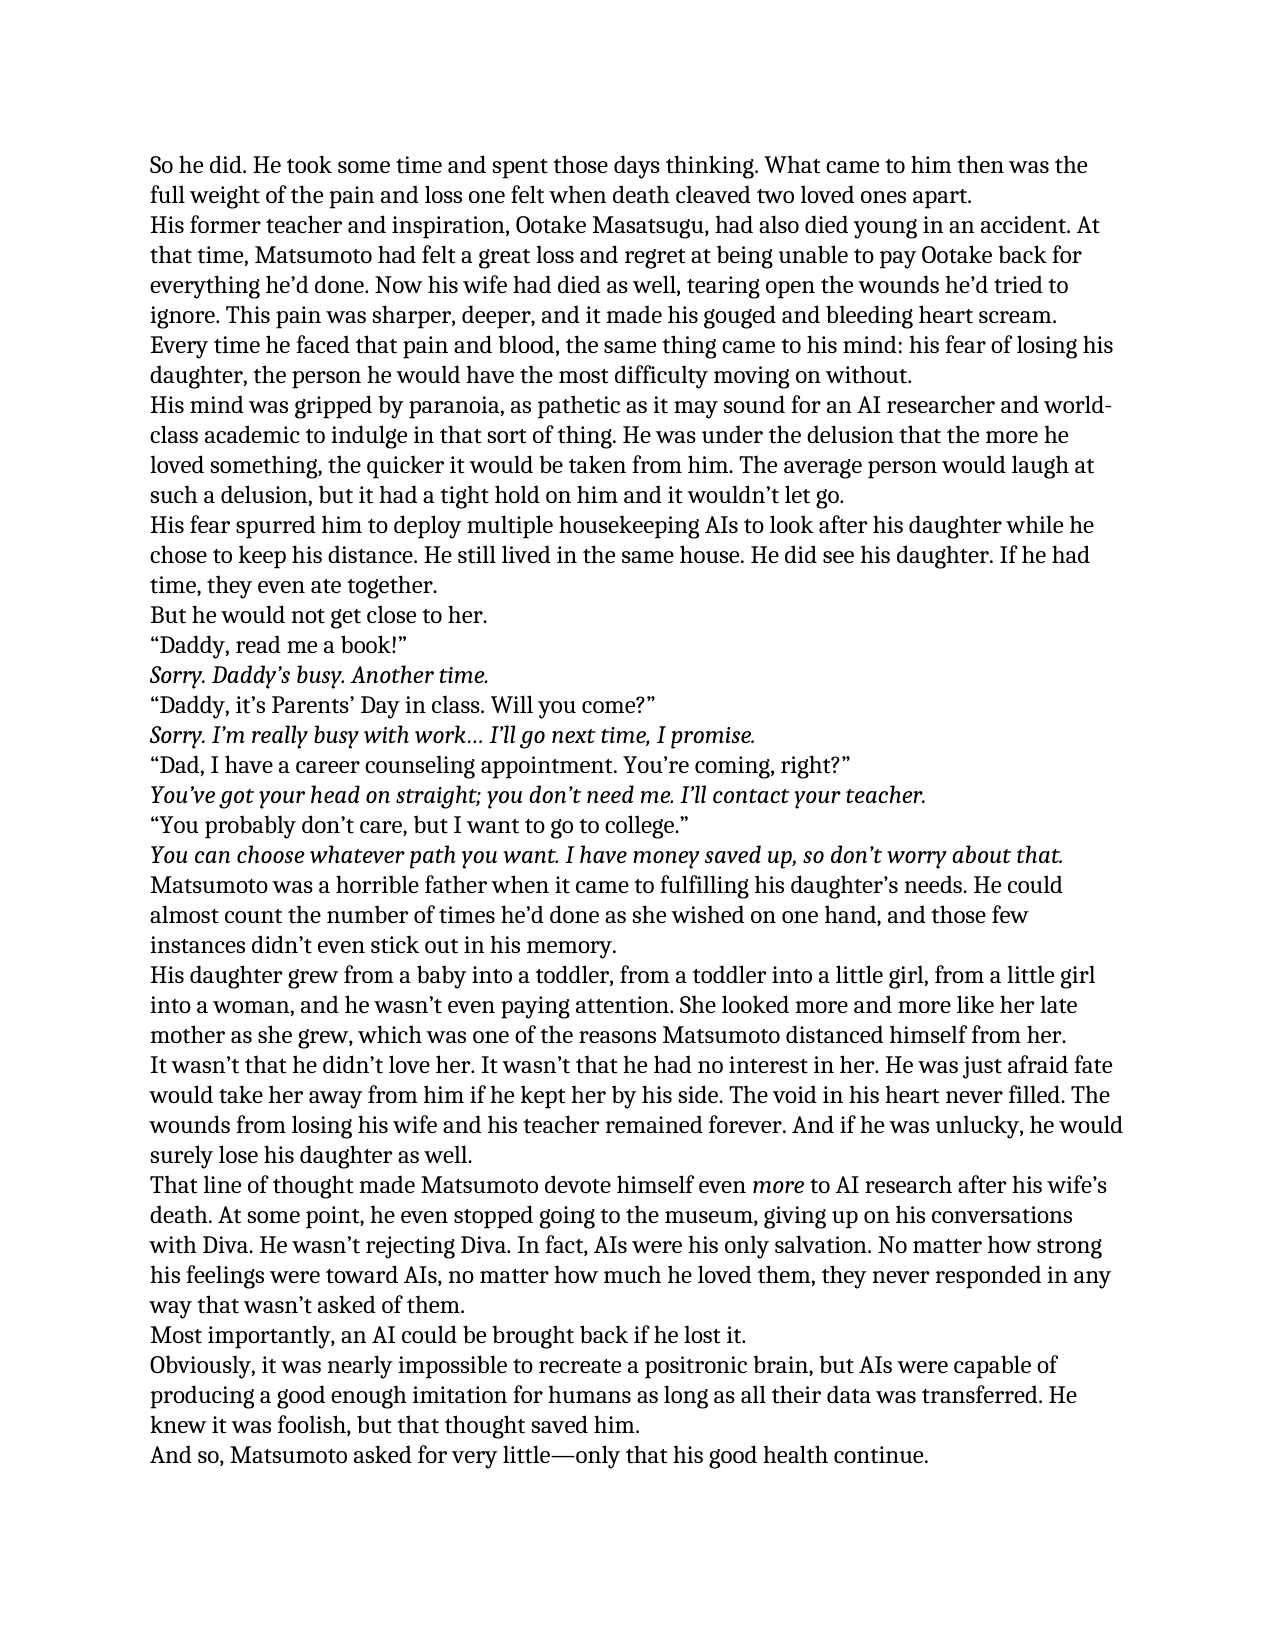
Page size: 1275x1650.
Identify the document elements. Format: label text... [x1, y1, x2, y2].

text “Dad, I have a career counseling appointment. You’re coming, right?” [150, 750, 1125, 780]
text That line of thought made Matsumoto devote himself even more to AI research after his wife’s death. At some point, he even stopped going to the museum, giving up on his conversations with Diva. He wasn’t rejecting Diva. In fact, AIs were his only salvation. No matter how strong his feelings were toward AIs, no matter how much he loved them, they never responded in any way that wasn’t asked of them. [150, 1170, 1125, 1320]
text You’ve got your head on straight; you don’t need me. I’ll contact your teacher. [150, 780, 1125, 810]
text You can choose whatever path you want. I have money saved up, so don’t worry about that. [150, 840, 1125, 870]
text “Daddy, it’s Parents’ Day in class. Will you come?” [150, 690, 1125, 720]
text Sorry. Daddy’s busy. Another time. [150, 660, 1125, 690]
text Every time he faced that pain and blood, the same thing came to his mind: his fear of losing his daughter, the person he would have the most difficulty moving on without. [150, 330, 1125, 390]
text But he would not get close to her. [150, 600, 1125, 630]
text His mind was gripped by paranoia, as pathetic as it may sound for an AI researcher and world-class academic to indulge in that sort of thing. He was under the delusion that the more he loved something, the quicker it would be taken from him. The average person would laugh at such a delusion, but it had a tight hold on him and it wouldn’t let go. [150, 390, 1125, 510]
text His daughter grew from a baby into a toddler, from a toddler into a little girl, from a little girl into a woman, and he wasn’t even paying attention. She looked more and more like her late mother as she grew, which was one of the reasons Matsumoto distanced himself from her. [150, 960, 1125, 1050]
text And so, Matsumoto asked for very little—only that his good health continue. [150, 1440, 1125, 1470]
text So he did. He took some time and spent those days thinking. What came to him then was the full weight of the pain and loss one felt when death cleaved two loved ones apart. [150, 150, 1125, 210]
text Obviously, it was nearly impossible to recreate a positronic brain, but AIs were capable of producing a good enough imitation for humans as long as all their data was transferred. He knew it was foolish, but that thought saved him. [150, 1350, 1125, 1440]
text “You probably don’t care, but I want to go to college.” [150, 810, 1125, 840]
text Sorry. I’m really busy with work… I’ll go next time, I promise. [150, 720, 1125, 750]
text “Daddy, read me a book!” [150, 630, 1125, 660]
text Most importantly, an AI could be brought back if he lost it. [150, 1320, 1125, 1350]
text His fear spurred him to deploy multiple housekeeping AIs to look after his daughter while he chose to keep his distance. He still lived in the same house. He did see his daughter. If he had time, they even ate together. [150, 510, 1125, 600]
text His former teacher and inspiration, Ootake Masatsugu, had also died young in an accident. At that time, Matsumoto had felt a great loss and regret at being unable to pay Ootake back for everything he’d done. Now his wife had died as well, tearing open the wounds he’d tried to ignore. This pain was sharper, deeper, and it made his gouged and bleeding heart scream. [150, 210, 1125, 330]
text It wasn’t that he didn’t love her. It wasn’t that he had no interest in her. He was just afraid fate would take her away from him if he kept her by his side. The void in his heart never filled. The wounds from losing his wife and his teacher remained forever. And if he was unlucky, he would surely lose his daughter as well. [150, 1050, 1125, 1170]
text Matsumoto was a horrible father when it came to fulfilling his daughter’s needs. He could almost count the number of times he’d done as she wished on one hand, and those few instances didn’t even stick out in his memory. [150, 870, 1125, 960]
